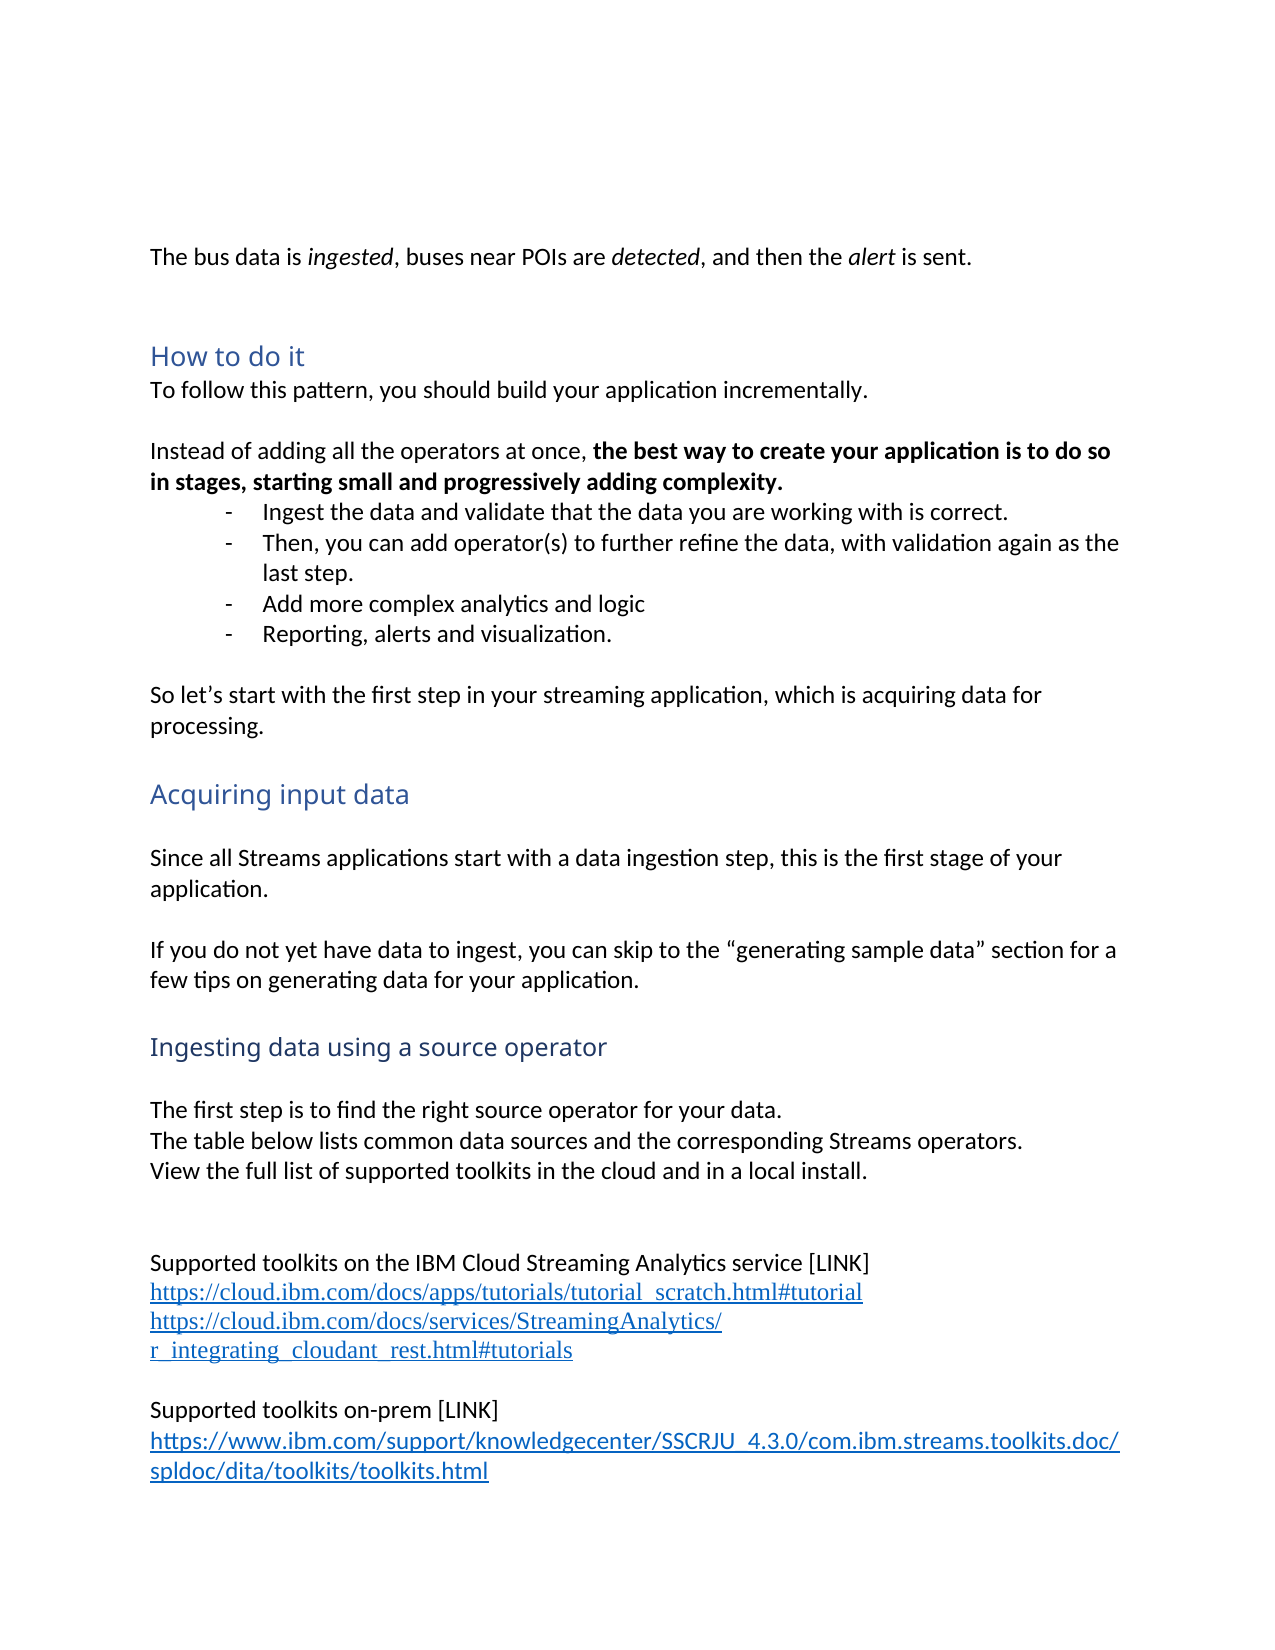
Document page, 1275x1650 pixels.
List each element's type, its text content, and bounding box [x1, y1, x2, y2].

text https://cloud.ibm.com/docs/services/StreamingAnalytics/r_integrating_cloudant_rest.html#tutorials [150, 1306, 1125, 1364]
text To follow this pattern, you should build your application incrementally. [150, 374, 1125, 405]
list Then, you can add operator(s) to further refine the data, with validation again as the last step. [225, 527, 1125, 588]
list Ingest the data and validate that the data you are working with is correct. [225, 496, 1125, 527]
text https://cloud.ibm.com/docs/apps/tutorials/tutorial_scratch.html#tutorial [150, 1277, 1125, 1306]
text View the full list of supported toolkits in the cloud and in a local install. [150, 1155, 1125, 1186]
subtitle Ingesting data using a source operator [150, 1030, 1125, 1064]
subtitle How to do it [150, 337, 1125, 374]
list Add more complex analytics and logic [225, 588, 1125, 618]
text The table below lists common data sources and the corresponding Streams operators. [150, 1125, 1125, 1155]
text Since all Streams applications start with a data ingestion step, this is the first stage of your application. [150, 842, 1125, 903]
text The bus data is ingested, buses near POIs are detected, and then the alert is sent. [150, 242, 1125, 272]
text So let’s start with the first step in your streaming application, which is acquiring data for processing. [150, 679, 1125, 740]
list Reporting, alerts and visualization. [225, 618, 1125, 649]
text Supported toolkits on the IBM Cloud Streaming Analytics service [LINK] [150, 1247, 1125, 1277]
text If you do not yet have data to ingest, you can skip to the “generating sample data” section for a few tips on generating data for your application. [150, 934, 1125, 995]
text Instead of adding all the operators at once, the best way to create your application is to do so in stages, starting small and progressively adding complexity. [150, 435, 1125, 496]
text Supported toolkits on-prem [LINK] https://www.ibm.com/support/knowledgecenter/SSCRJU_4.3.0/com.ibm.streams.toolkits.doc/spldoc/dita/toolkits/toolkits.html [150, 1394, 1125, 1486]
subtitle Acquiring input data [150, 775, 1125, 812]
text The first step is to find the right source operator for your data. [150, 1094, 1125, 1125]
